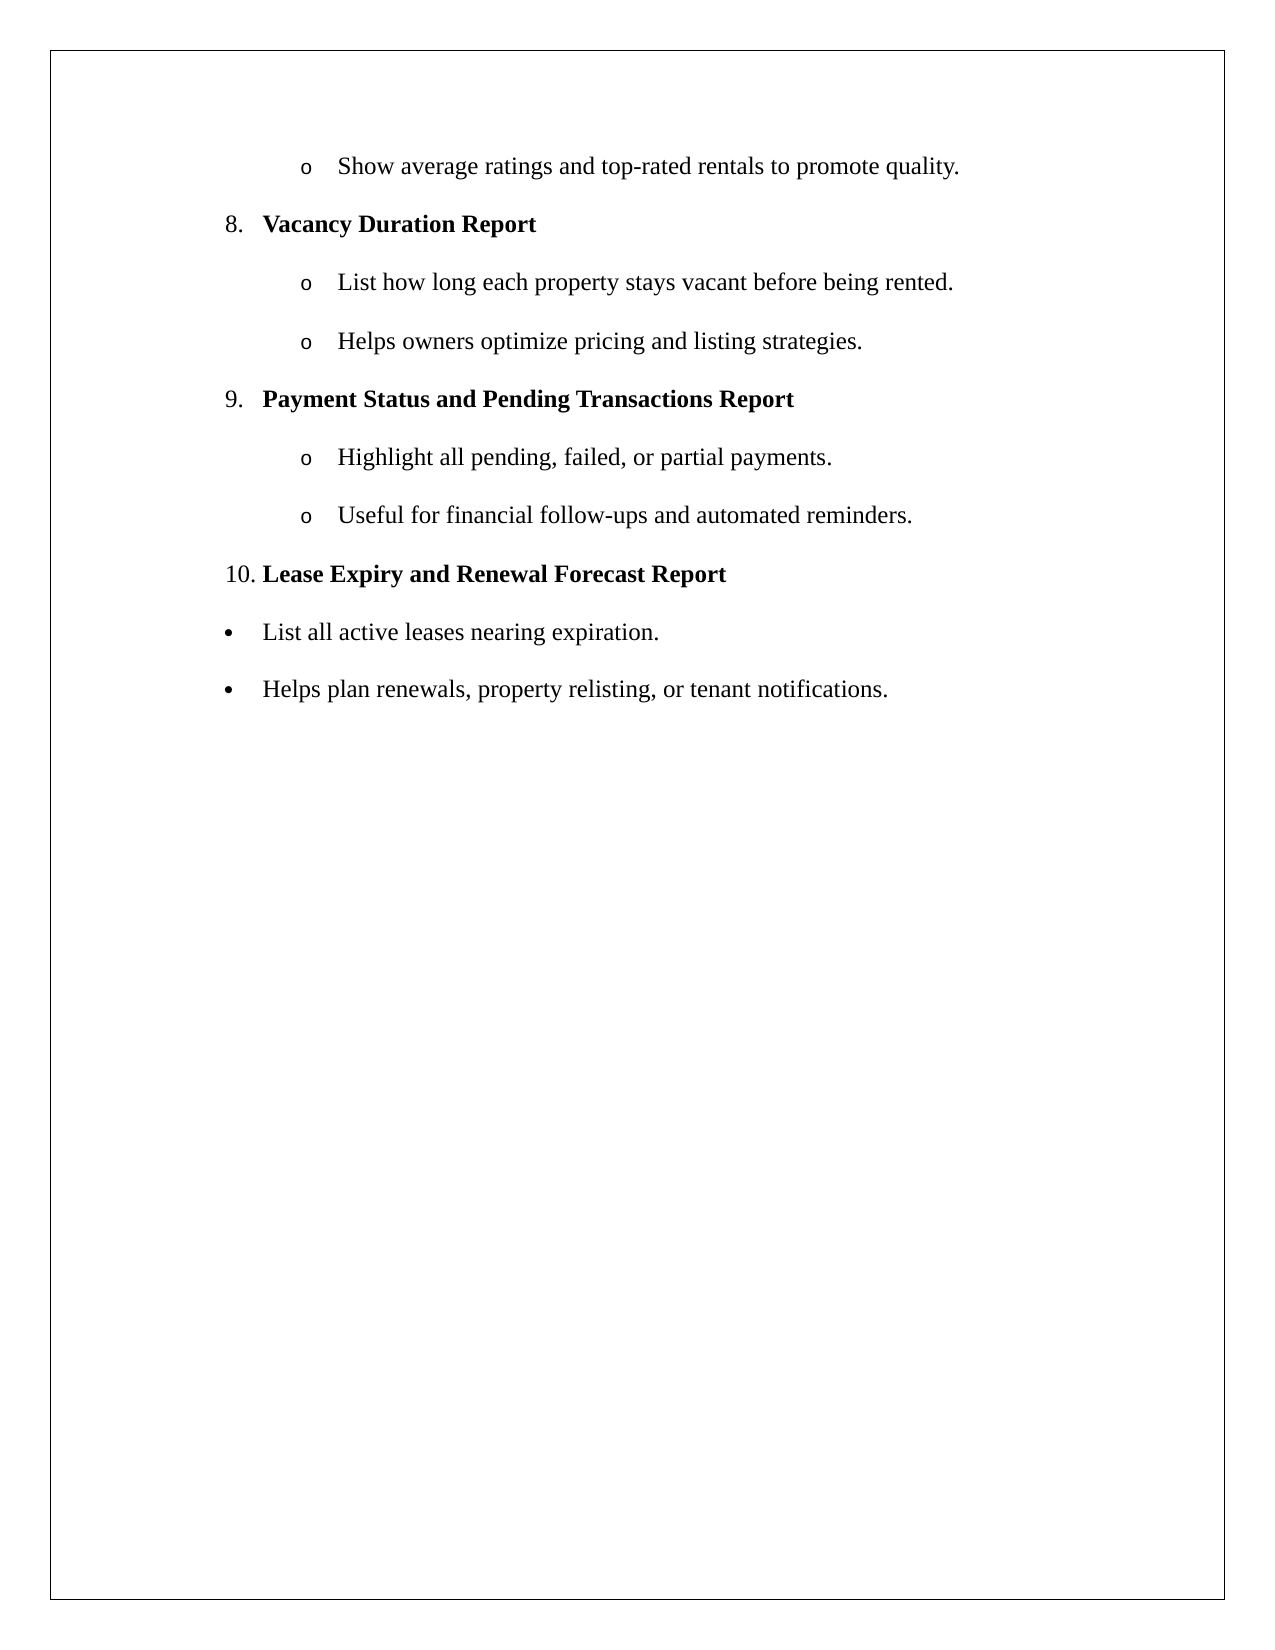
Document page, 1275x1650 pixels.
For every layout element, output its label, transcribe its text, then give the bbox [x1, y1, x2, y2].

list Vacancy Duration Report [225, 209, 1088, 238]
list Helps owners optimize pricing and listing strategies. [300, 326, 1088, 355]
list Highlight all pending, failed, or partial payments. [300, 442, 1088, 472]
list Payment Status and Pending Transactions Report [225, 384, 1088, 413]
list List how long each property stays vacant before being rented. [300, 267, 1088, 297]
list Helps plan renewals, property relisting, or tenant notifications. [225, 674, 1088, 703]
list Lease Expiry and Renewal Forecast Report [225, 559, 1088, 588]
list Show average ratings and top-rated rentals to promote quality. [300, 151, 1088, 181]
list List all active leases nearing expiration. [225, 617, 1088, 646]
list Useful for financial follow-ups and automated reminders. [300, 501, 1088, 530]
